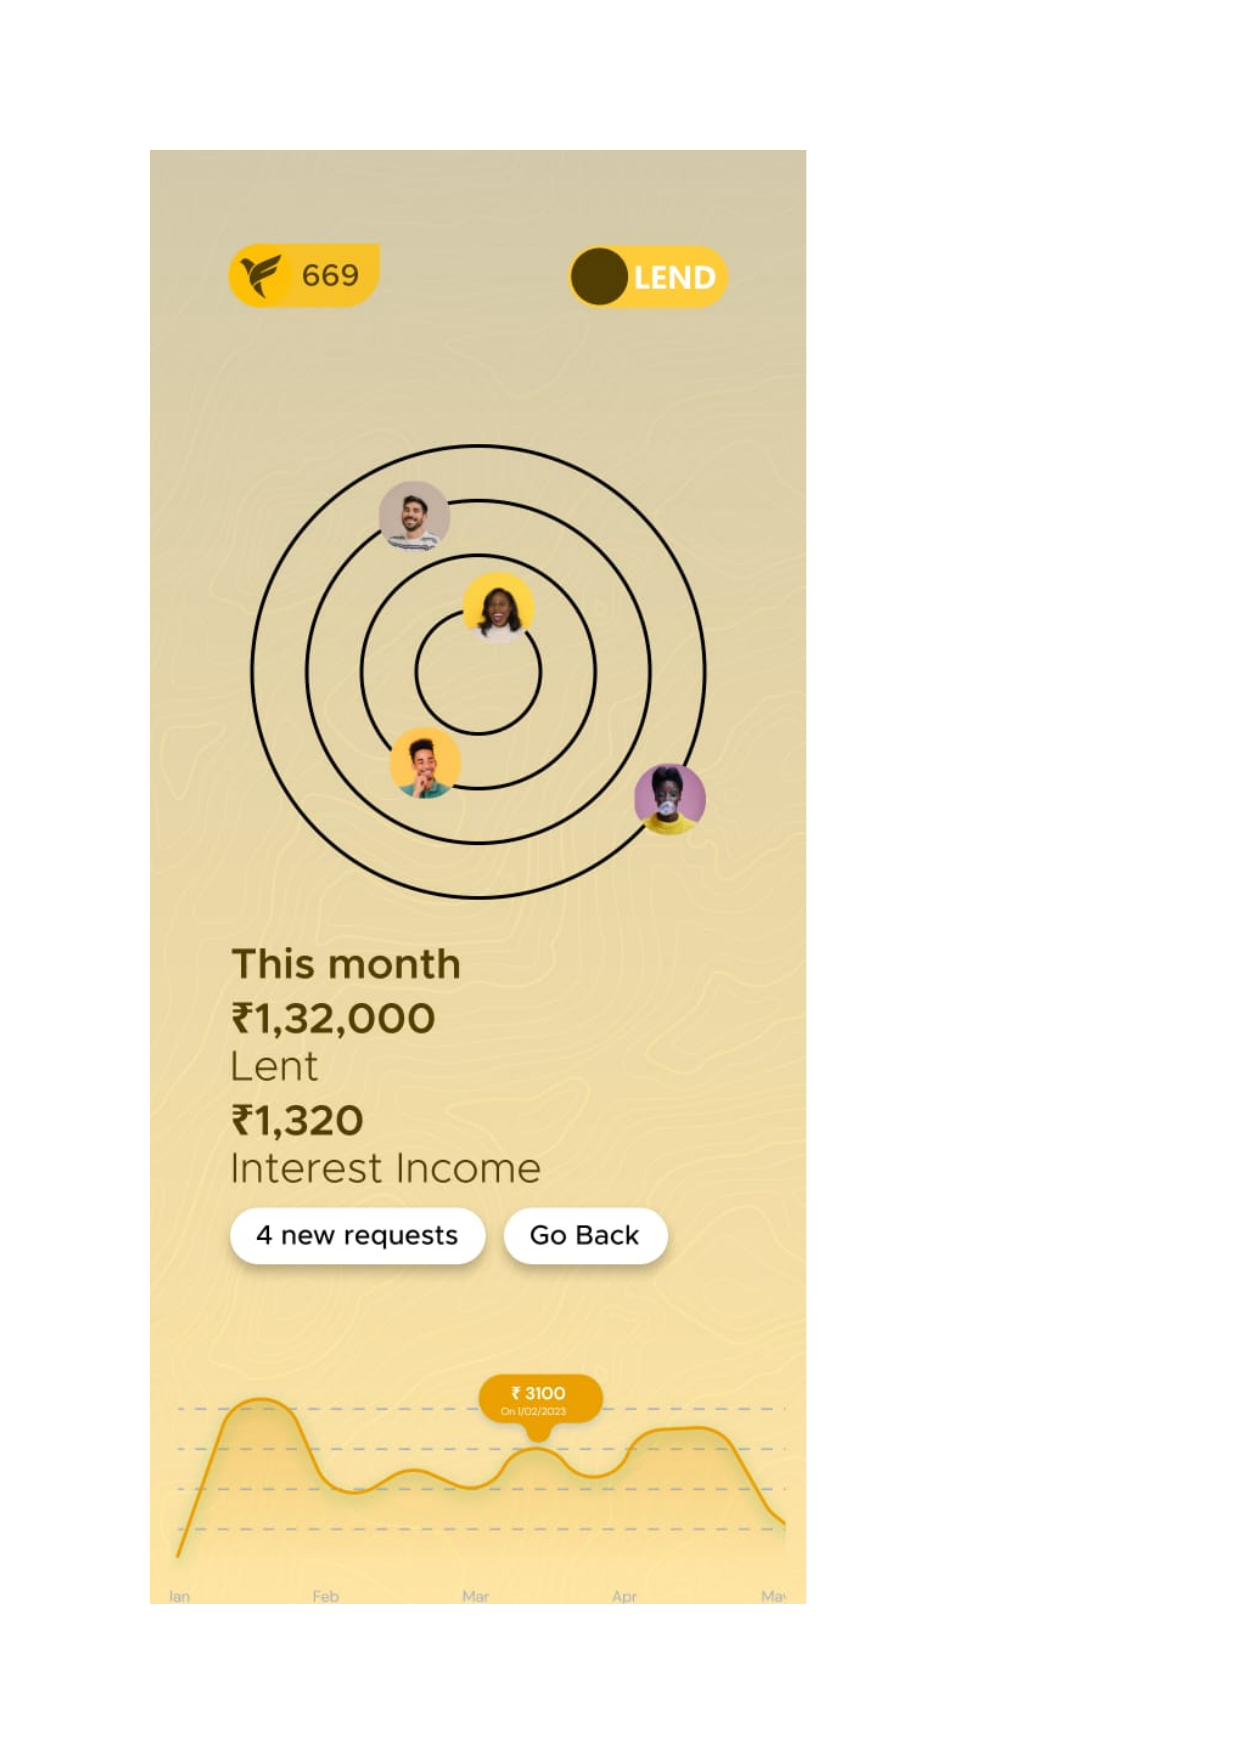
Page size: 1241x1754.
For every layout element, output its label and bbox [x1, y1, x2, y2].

picture [150, 150, 807, 1604]
